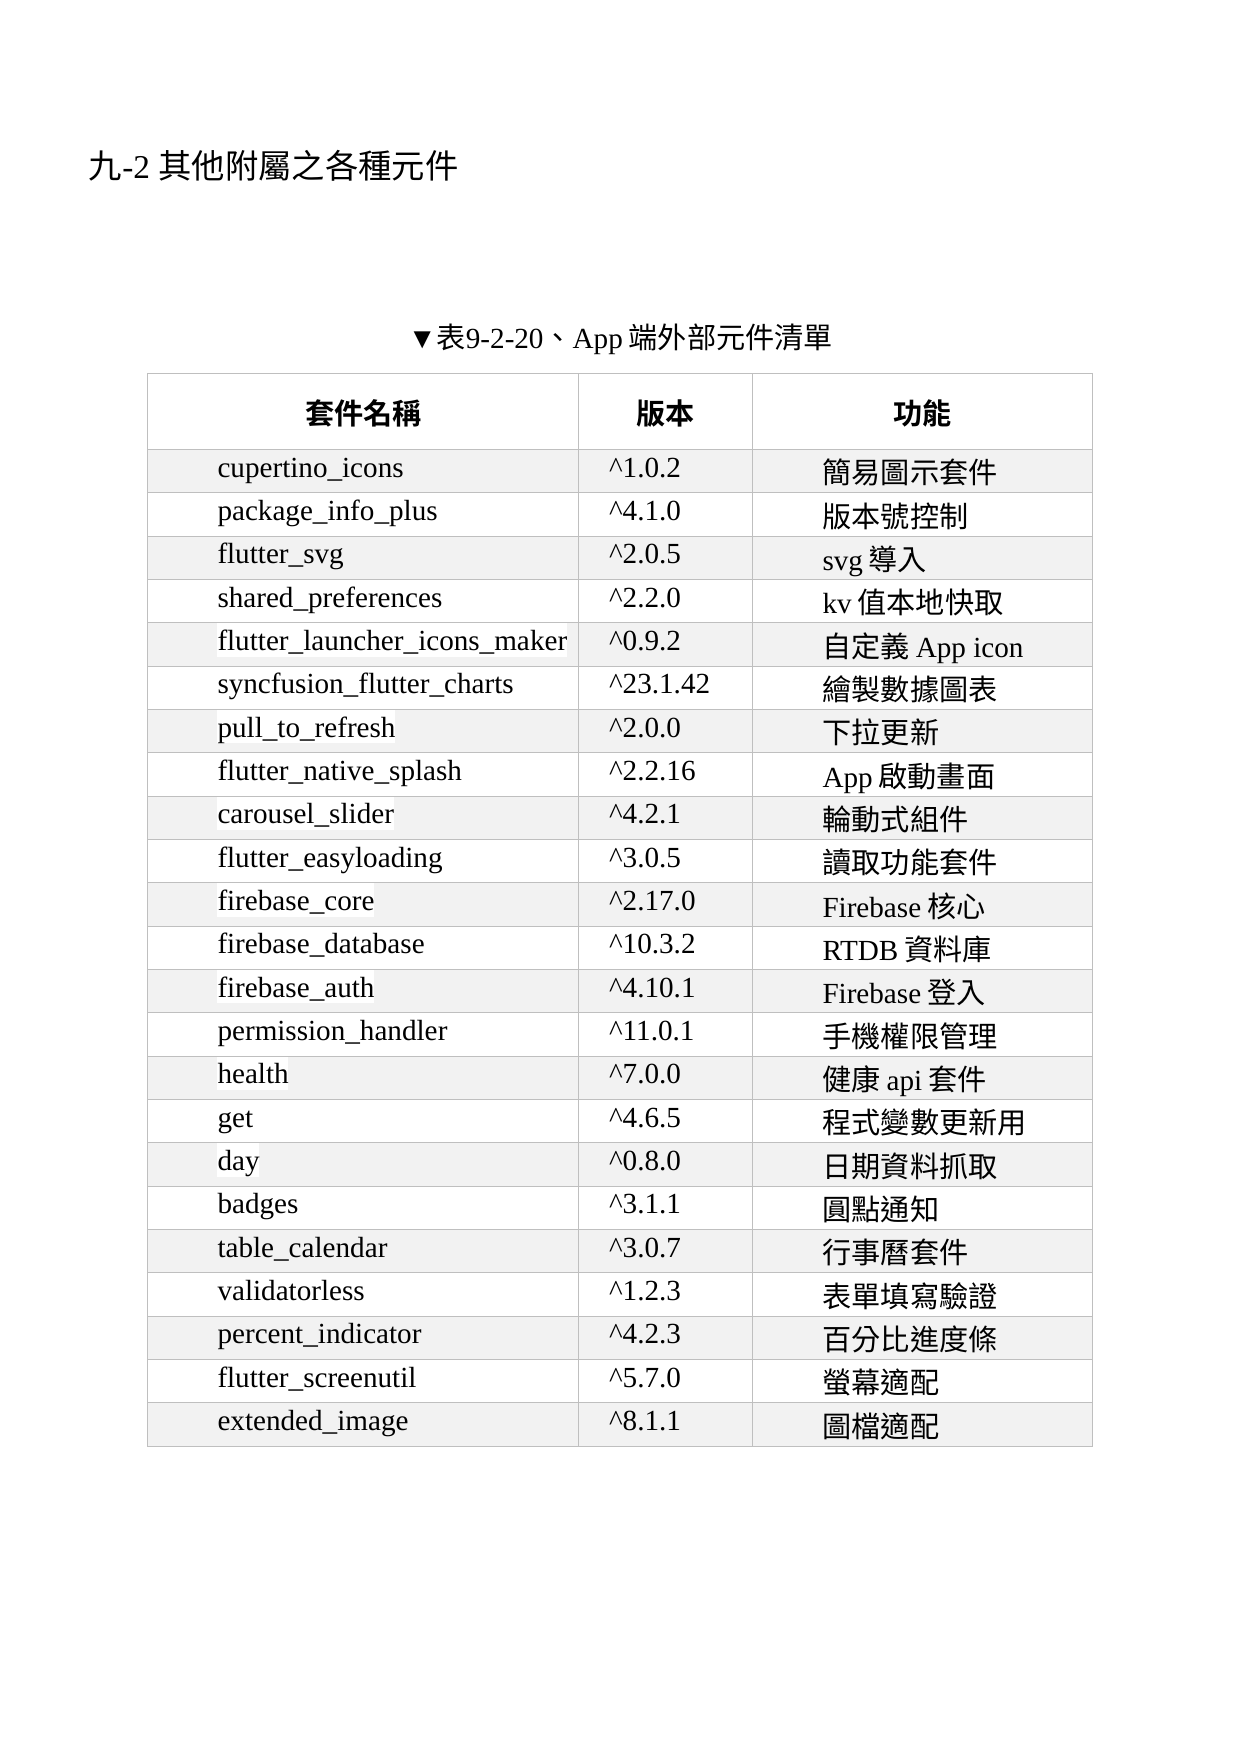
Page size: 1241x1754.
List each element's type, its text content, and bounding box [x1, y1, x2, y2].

table_cell ^11.0.1 [579, 1013, 752, 1056]
table_cell shared_preferences [148, 580, 578, 622]
table_cell ^0.9.2 [579, 623, 752, 666]
table_cell 日期資料抓取 [753, 1143, 1092, 1186]
table_cell ^2.2.16 [579, 753, 752, 796]
table_cell 行事曆套件 [753, 1230, 1092, 1272]
table_cell firebase_core [148, 883, 578, 926]
table_cell RTDB資料庫 [753, 927, 1092, 969]
table_cell ^4.2.1 [579, 797, 752, 839]
table_cell flutter_screenutil [148, 1360, 578, 1402]
table_header 版本 [579, 374, 752, 449]
table_cell ^23.1.42 [579, 667, 752, 709]
table_cell ^2.0.0 [579, 710, 752, 752]
table_cell ^4.2.3 [579, 1317, 752, 1359]
table_cell 手機權限管理 [753, 1013, 1092, 1056]
table_cell 百分比進度條 [753, 1317, 1092, 1359]
table_cell validatorless [148, 1273, 578, 1316]
table_cell 輪動式組件 [753, 797, 1092, 839]
table_cell ^10.3.2 [579, 927, 752, 969]
table_header 套件名稱 [148, 374, 578, 449]
table_header 功能 [753, 374, 1092, 449]
table_cell 程式變數更新用 [753, 1100, 1092, 1142]
table_cell 螢幕適配 [753, 1360, 1092, 1402]
table_cell table_calendar [148, 1230, 578, 1272]
subtitle 其他附屬之各種元件 [89, 126, 1152, 201]
table_cell App啟動畫面 [753, 753, 1092, 796]
table_cell 圖檔適配 [753, 1403, 1092, 1446]
table_cell firebase_auth [148, 970, 578, 1012]
table_cell extended_image [148, 1403, 578, 1446]
table_cell carousel_slider [148, 797, 578, 839]
table_cell ^2.0.5 [579, 537, 752, 579]
table_cell 自定義App icon [753, 623, 1092, 666]
table_cell ^7.0.0 [579, 1057, 752, 1099]
table_cell 表單填寫驗證 [753, 1273, 1092, 1316]
table_cell ^2.17.0 [579, 883, 752, 926]
table_cell 版本號控制 [753, 493, 1092, 536]
table_cell cupertino_icons [148, 450, 578, 492]
table_cell ^1.2.3 [579, 1273, 752, 1316]
table_cell ^8.1.1 [579, 1403, 752, 1446]
table_cell day [148, 1143, 578, 1186]
table_cell ^0.8.0 [579, 1143, 752, 1186]
table_cell permission_handler [148, 1013, 578, 1056]
table_cell flutter_easyloading [148, 840, 578, 882]
table_cell 讀取功能套件 [753, 840, 1092, 882]
table_cell 健康api套件 [753, 1057, 1092, 1099]
table_cell ^3.1.1 [579, 1187, 752, 1229]
table_cell ^3.0.5 [579, 840, 752, 882]
table_cell ^5.7.0 [579, 1360, 752, 1402]
table_cell ^1.0.2 [579, 450, 752, 492]
table_cell ^4.6.5 [579, 1100, 752, 1142]
table_cell flutter_native_splash [148, 753, 578, 796]
table_cell flutter_launcher_icons_maker [148, 623, 578, 666]
table_cell flutter_svg [148, 537, 578, 579]
table_cell ^2.2.0 [579, 580, 752, 622]
table_cell 簡易圖示套件 [753, 450, 1092, 492]
table_cell health [148, 1057, 578, 1099]
table_cell syncfusion_flutter_charts [148, 667, 578, 709]
table_cell 繪製數據圖表 [753, 667, 1092, 709]
table_cell pull_to_refresh [148, 710, 578, 752]
table_cell percent_indicator [148, 1317, 578, 1359]
table_cell badges [148, 1187, 578, 1229]
table_cell ^4.10.1 [579, 970, 752, 1012]
table_cell firebase_database [148, 927, 578, 969]
table_cell 圓點通知 [753, 1187, 1092, 1229]
table_cell 下拉更新 [753, 710, 1092, 752]
table_cell Firebase登入 [753, 970, 1092, 1012]
table_cell kv值本地快取 [753, 580, 1092, 622]
table_cell ^3.0.7 [579, 1230, 752, 1272]
table_cell package_info_plus [148, 493, 578, 536]
table_cell svg導入 [753, 537, 1092, 579]
table_cell ^4.1.0 [579, 493, 752, 536]
table_cell get [148, 1100, 578, 1142]
table_cell Firebase核心 [753, 883, 1092, 926]
